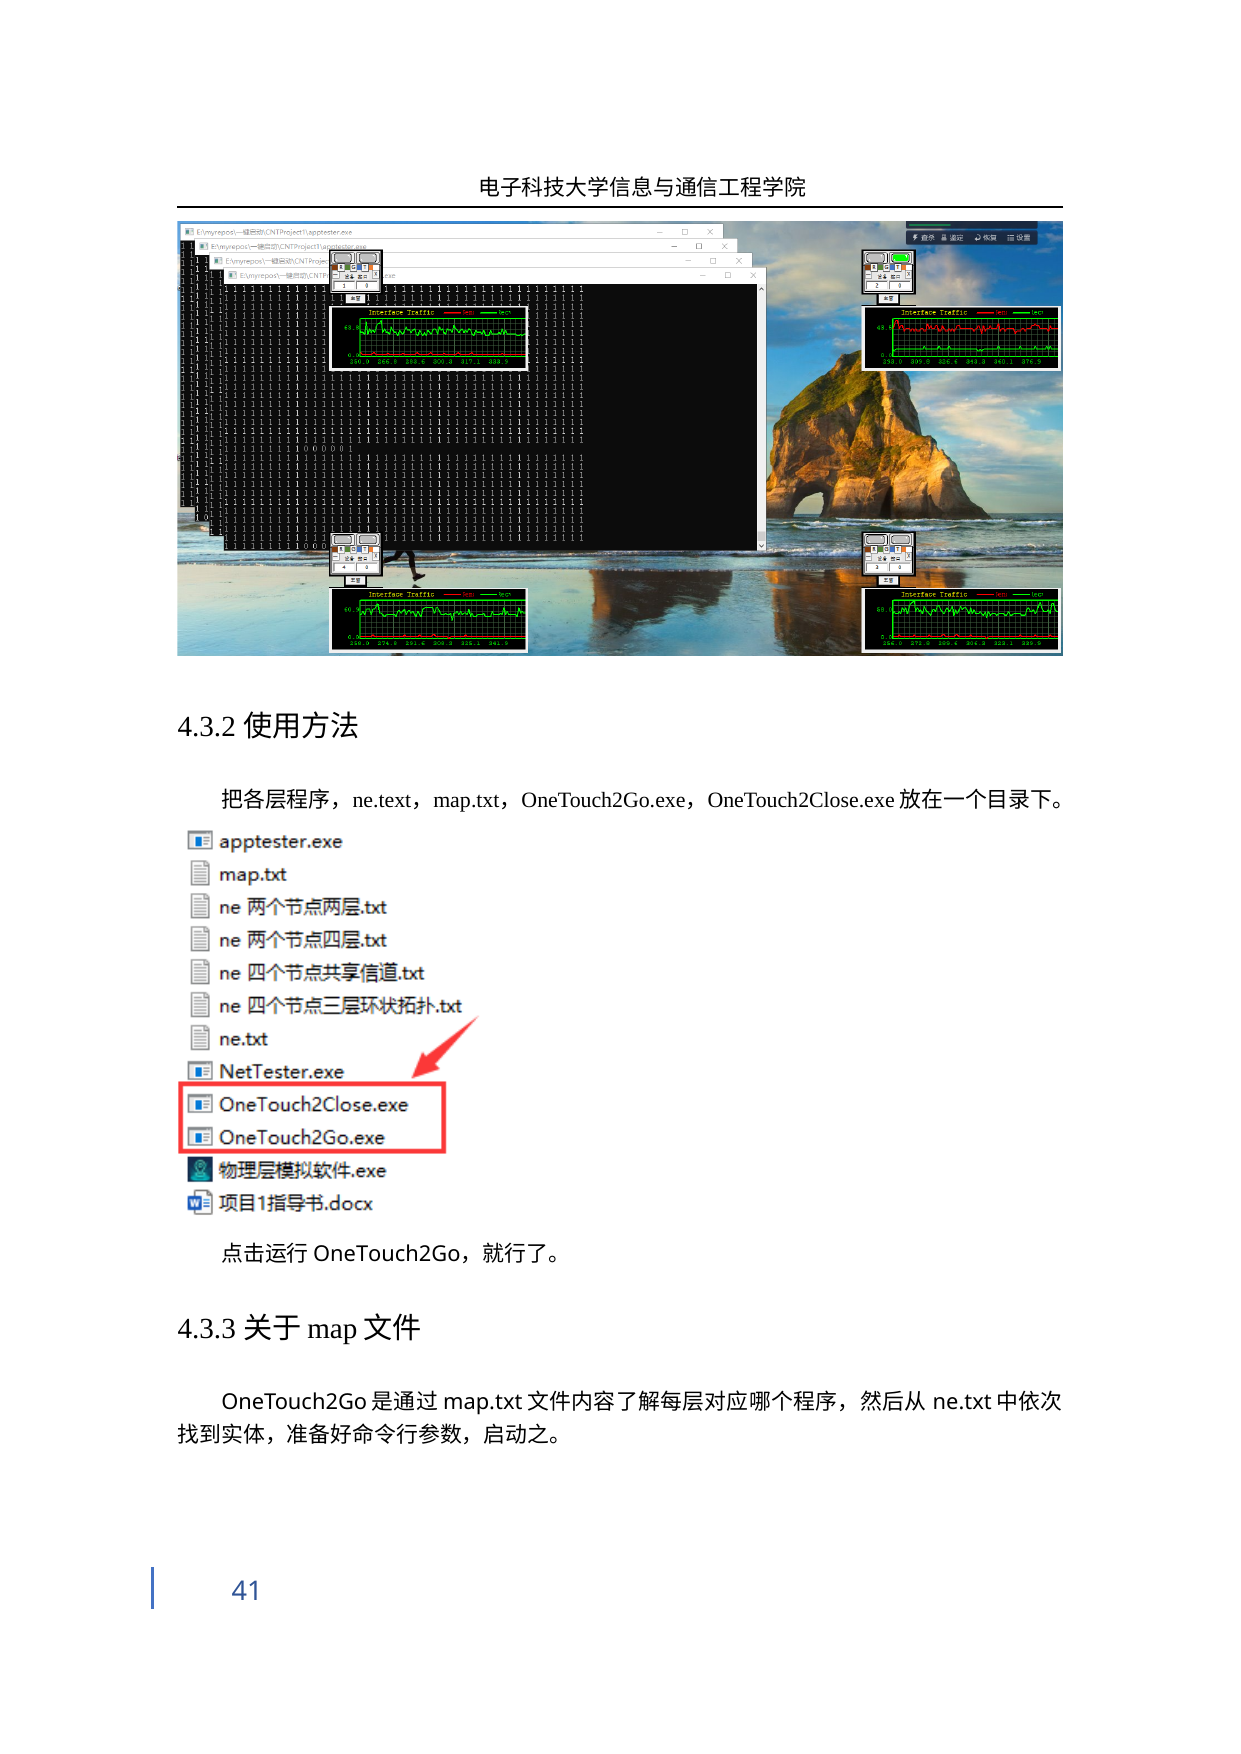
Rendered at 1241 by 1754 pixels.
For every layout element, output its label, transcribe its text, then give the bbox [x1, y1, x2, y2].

subtitle 关于map文件 [177, 1294, 1063, 1359]
subtitle 使用方法 [177, 691, 1063, 756]
picture [177, 221, 1063, 656]
list OneTouch2Go是通过map.txt文件内容了解每层对应哪个程序，然后从ne.txt中依次找到实体，准备好命令行参数，启动之。 [177, 1384, 1063, 1449]
text 点击运行OneTouch2Go，就行了。 [177, 1236, 1063, 1269]
picture [177, 824, 534, 1226]
text 把各层程序，ne.text，map.txt，OneTouch2Go.exe，OneTouch2Close.exe放在一个目录下。 [177, 781, 1063, 814]
